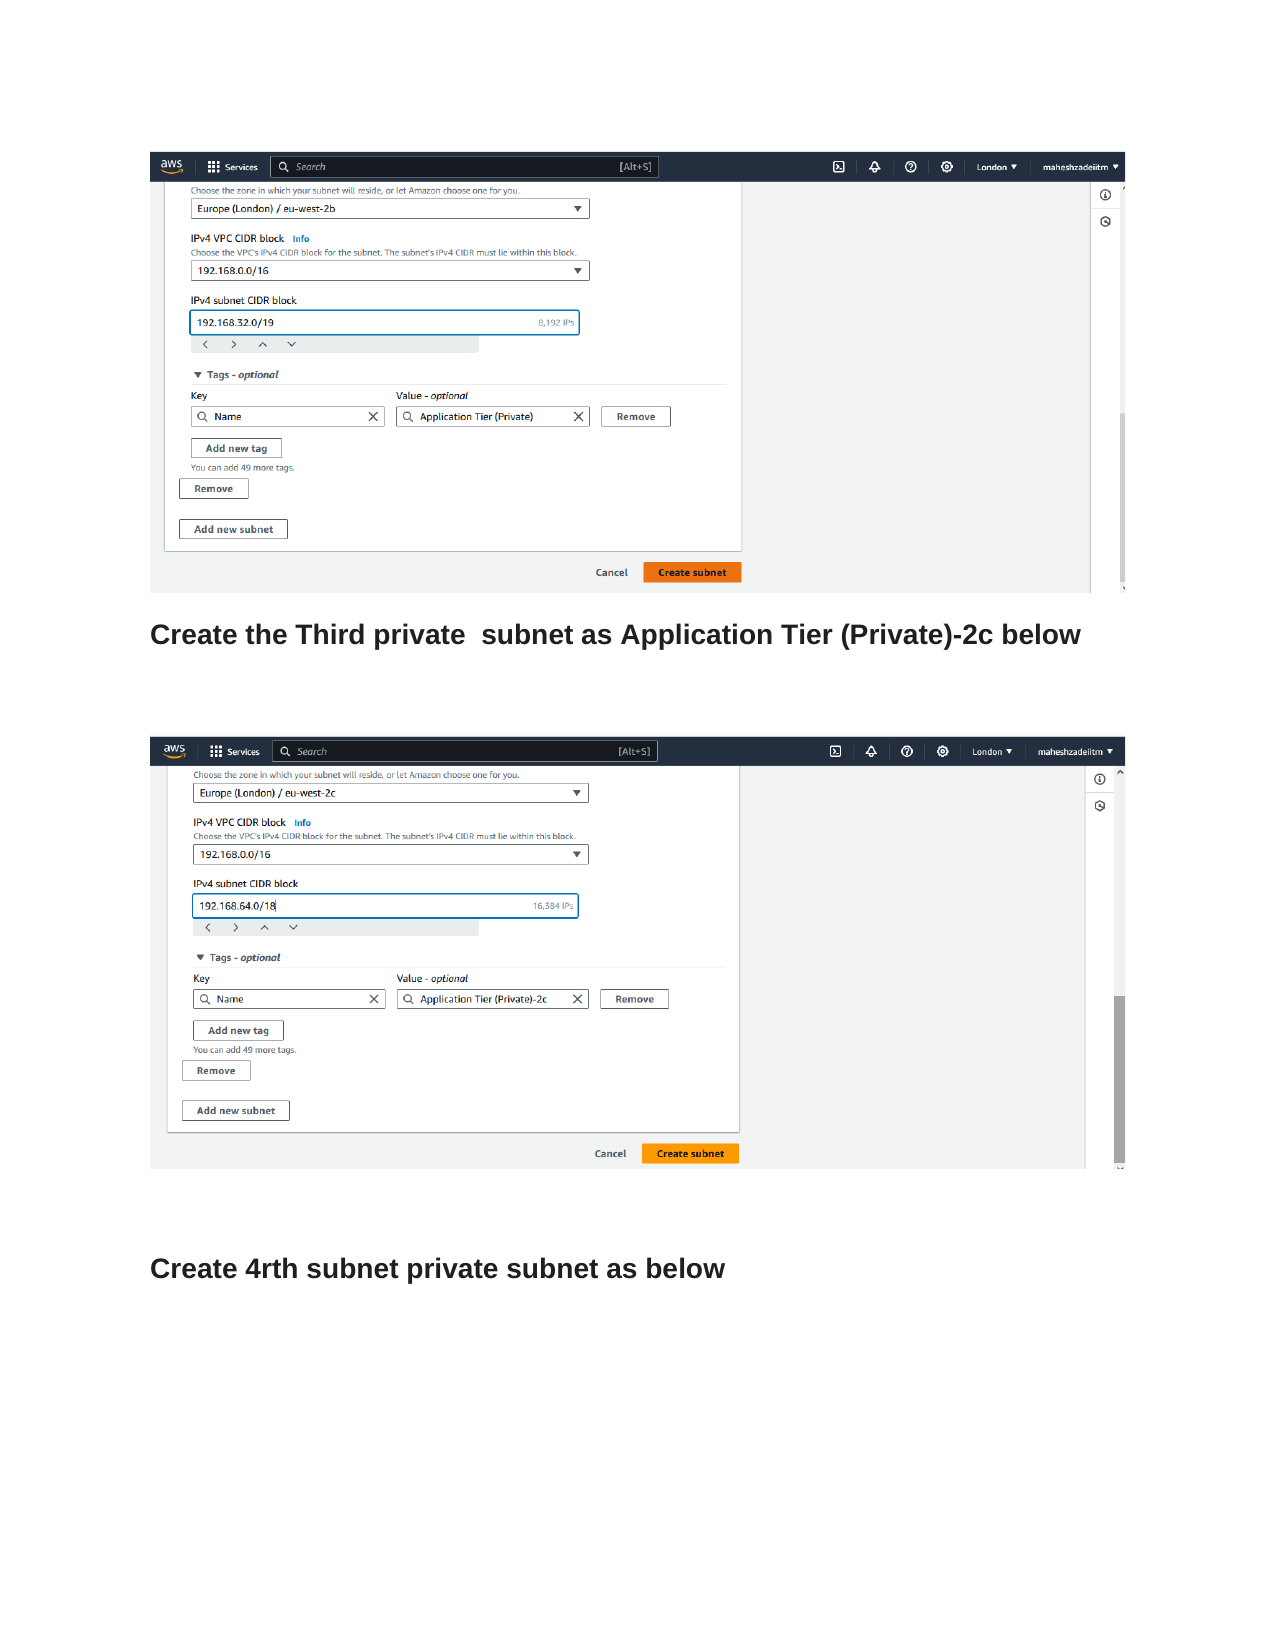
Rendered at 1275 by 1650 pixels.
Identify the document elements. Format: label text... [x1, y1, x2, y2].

picture [150, 733, 1125, 1169]
picture [150, 150, 1125, 593]
text Create the Third private subnet as Application Tier (Private)-2c below [150, 618, 1125, 650]
text Create 4rth subnet private subnet as below [150, 1252, 1125, 1284]
